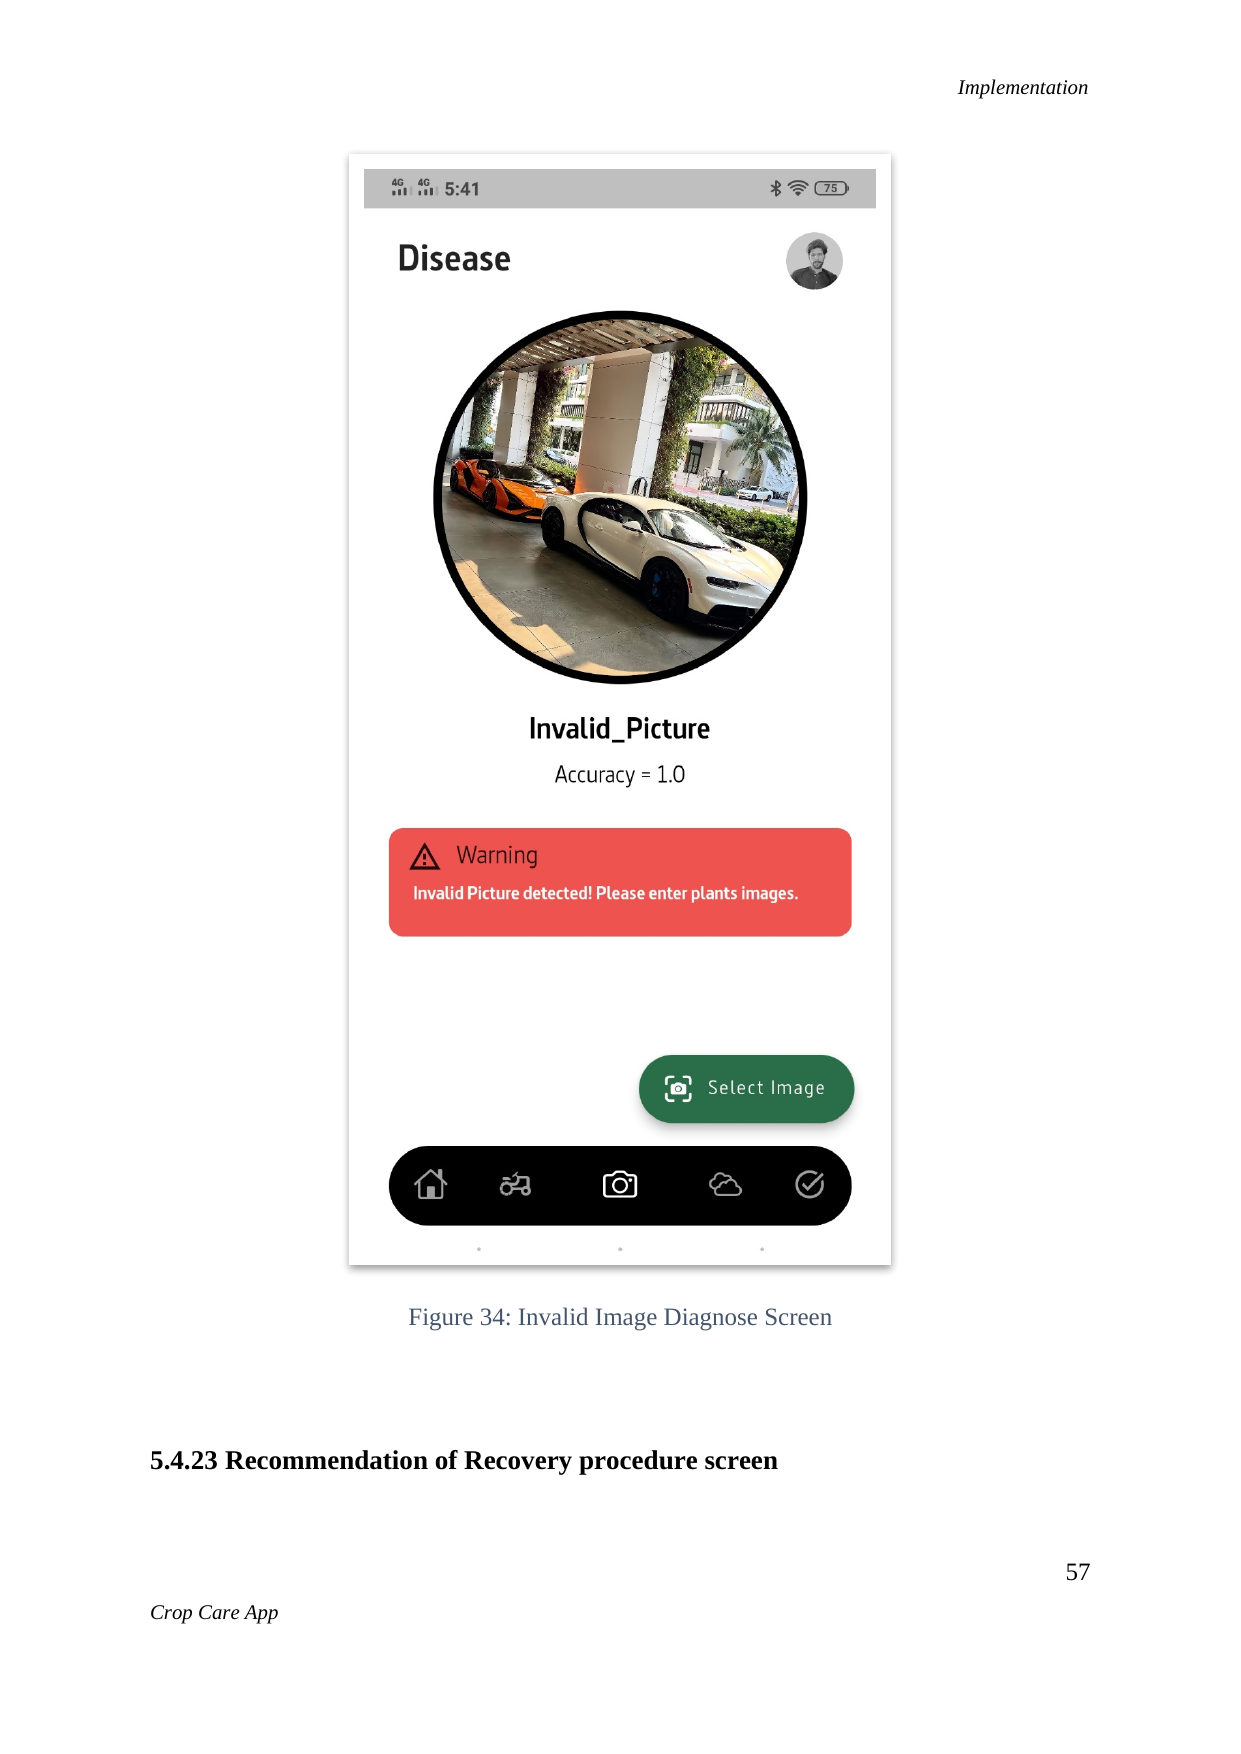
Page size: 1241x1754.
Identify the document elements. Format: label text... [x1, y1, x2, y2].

picture [364, 169, 876, 1251]
subtitle Recommendation of Recovery procedure screen [150, 1444, 1090, 1475]
text Figure 34: Invalid Image Diagnose Screen [150, 1302, 1090, 1331]
